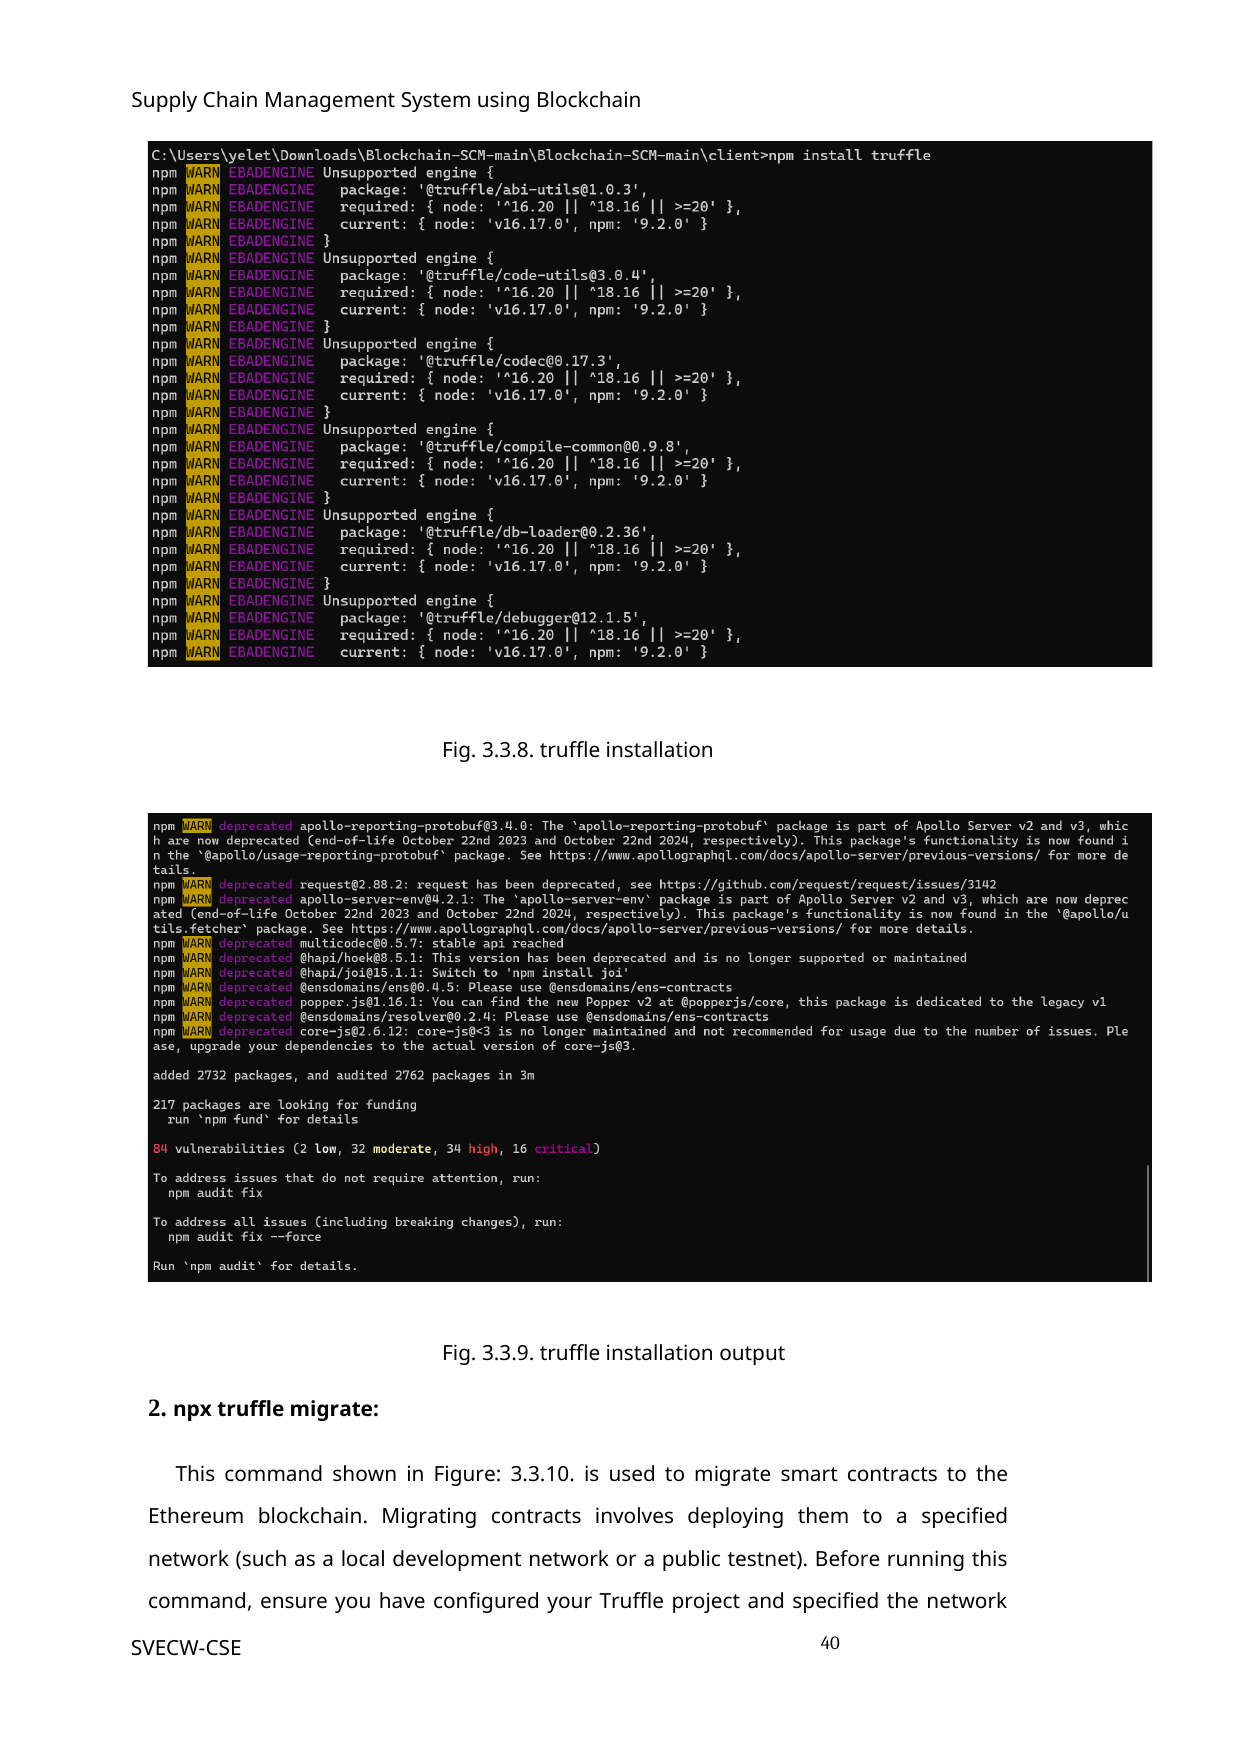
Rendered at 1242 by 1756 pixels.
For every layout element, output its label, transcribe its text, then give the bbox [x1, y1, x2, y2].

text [148, 1459, 1009, 1615]
picture [147, 813, 1152, 1282]
text Fig. 3.3.8. truffle installation [159, 735, 1121, 763]
subtitle npx truffle migrate: [148, 1393, 1121, 1422]
picture [147, 141, 1153, 667]
text Fig. 3.3.9. truffle installation output [159, 1338, 1121, 1367]
